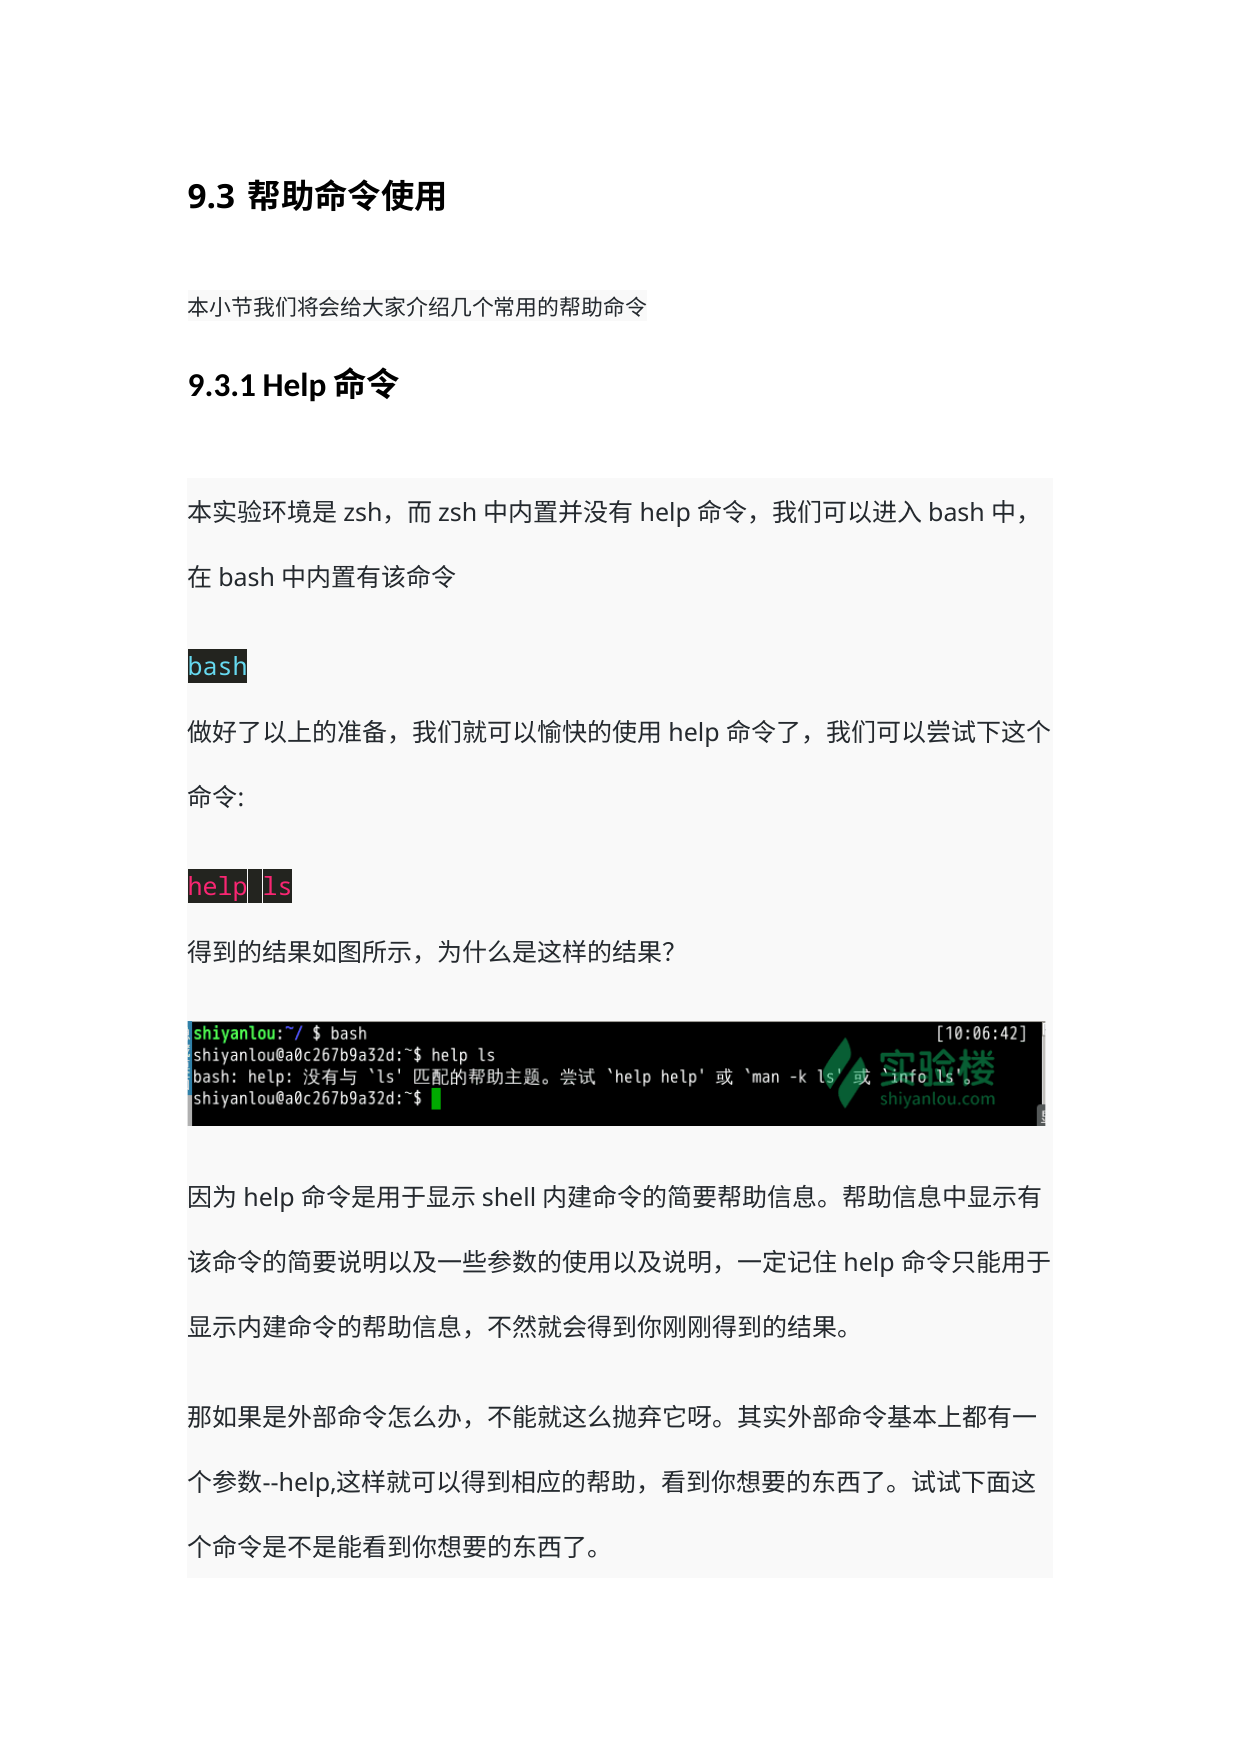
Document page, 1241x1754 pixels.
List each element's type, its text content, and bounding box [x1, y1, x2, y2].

picture [187, 1021, 1046, 1126]
text 本小节我们将会给大家介绍几个常用的帮助命令 [187, 289, 1053, 322]
text 那如果是外部命令怎么办，不能就这么抛弃它呀。其实外部命令基本上都有一个参数--help,这样就可以得到相应的帮助，看到你想要的东西了。试试下面这个命令是不是能看到你想要的东西了。 [187, 1383, 1053, 1578]
subtitle 帮助命令使用 [187, 162, 1053, 227]
text 本实验环境是 zsh，而 zsh 中内置并没有 help 命令，我们可以进入 bash 中，在 bash 中内置有该命令 [187, 478, 1053, 608]
text help ls [187, 853, 1053, 918]
text 得到的结果如图所示，为什么是这样的结果？ [187, 918, 1053, 983]
text 做好了以上的准备，我们就可以愉快的使用 help 命令了，我们可以尝试下这个命令: [187, 698, 1053, 828]
subtitle Help命令 [187, 349, 1053, 414]
text 因为 help 命令是用于显示 shell 内建命令的简要帮助信息。帮助信息中显示有该命令的简要说明以及一些参数的使用以及说明，一定记住 help 命令只能用于显示内建命令的帮助信息，不然就会得到你刚刚得到的结果。 [187, 1163, 1053, 1358]
text bash [187, 633, 1053, 698]
